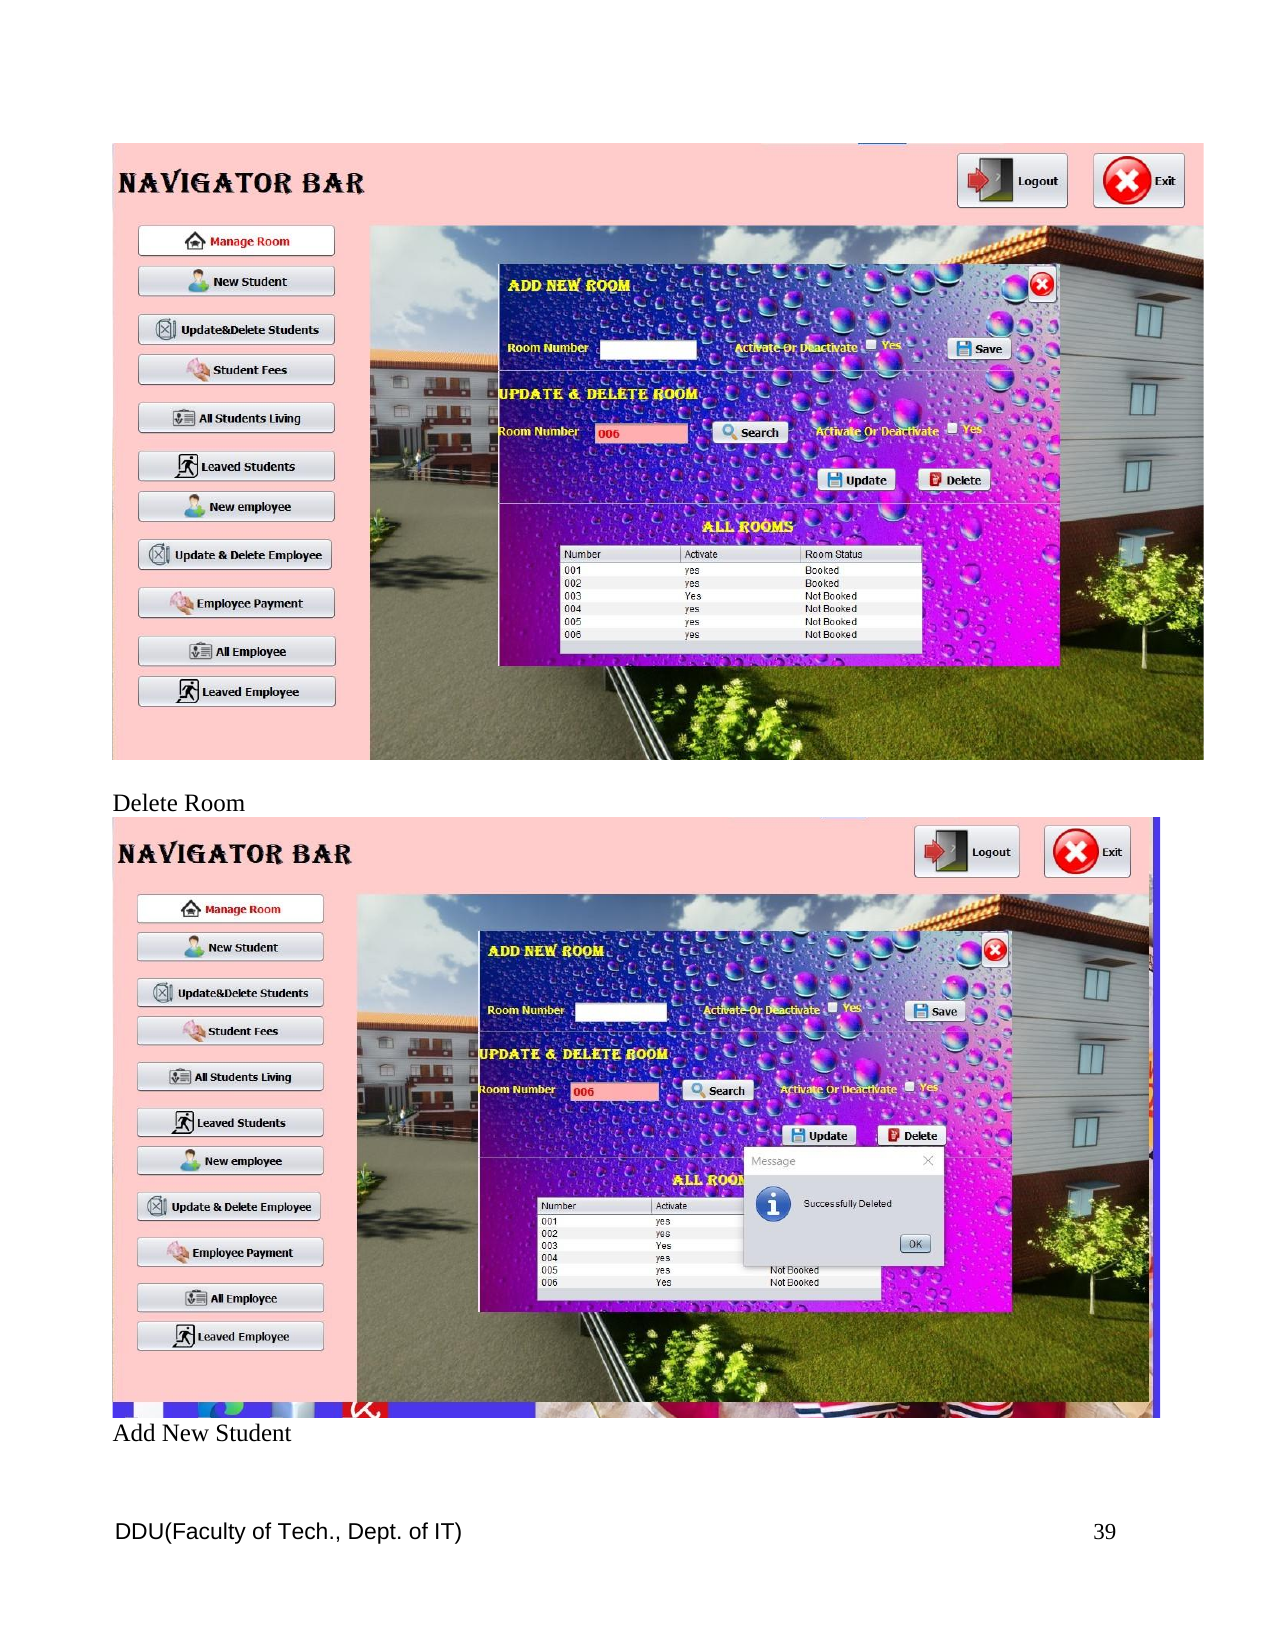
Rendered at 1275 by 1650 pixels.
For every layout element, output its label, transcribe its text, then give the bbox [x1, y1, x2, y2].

picture [112, 143, 1204, 760]
text Delete Room [112, 788, 1250, 817]
picture [112, 817, 1160, 1418]
text Add New Student [112, 1418, 1250, 1446]
